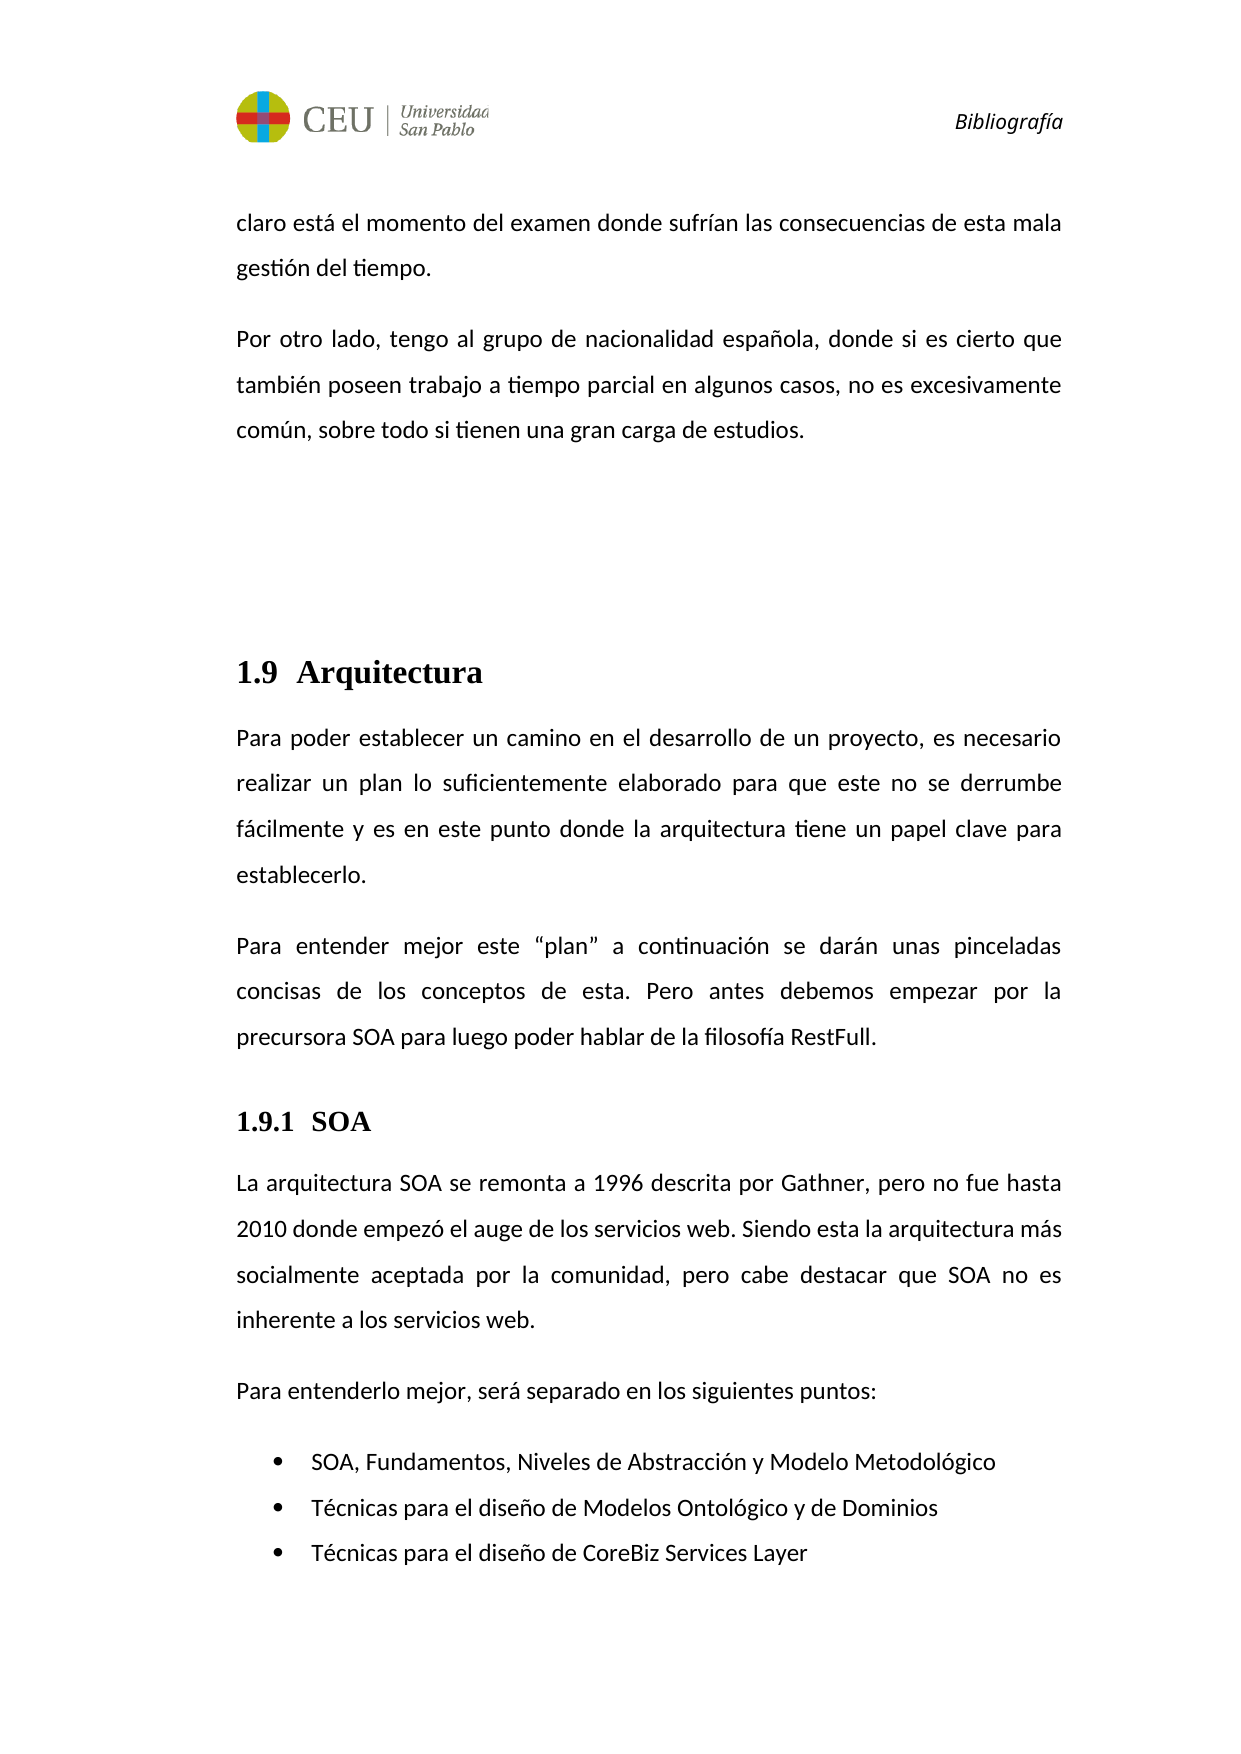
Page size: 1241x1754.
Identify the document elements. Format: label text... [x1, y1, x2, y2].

picture [235, 89, 489, 143]
subtitle Arquitectura [236, 652, 1063, 690]
list SOA, Fundamentos, Niveles de Abstracción y Modelo Metodológico [274, 1446, 1063, 1476]
subtitle SOA [236, 1104, 1063, 1138]
list Técnicas para el diseño de Modelos Ontológico y de Dominios [274, 1492, 1063, 1522]
text Para entender mejor este “plan” a continuación se darán unas pinceladas concisas de los conceptos de esta. Pero antes debemos empezar por la precursora SOA para luego poder hablar de la filosofía RestFull. [236, 930, 1063, 1052]
text Para poder establecer un camino en el desarrollo de un proyecto, es necesario realizar un plan lo suficientemente elaborado para que este no se derrumbe fácilmente y es en este punto donde la arquitectura tiene un papel clave para establecerlo. [236, 722, 1063, 889]
list Técnicas para el diseño de CoreBiz Services Layer [274, 1537, 1063, 1568]
text Para entenderlo mejor, será separado en los siguientes puntos: [236, 1375, 1063, 1406]
text La arquitectura SOA se remonta a 1996 descrita por Gathner, pero no fue hasta 2010 donde empezó el auge de los servicios web. Siendo esta la arquitectura más socialmente aceptada por la comunidad, pero cabe destacar que SOA no es inherente a los servicios web. [236, 1167, 1063, 1335]
text Por otro lado, tengo al grupo de nacionalidad española, donde si es cierto que también poseen trabajo a tiempo parcial en algunos casos, no es excesivamente común, sobre todo si tienen una gran carga de estudios. [236, 323, 1063, 445]
